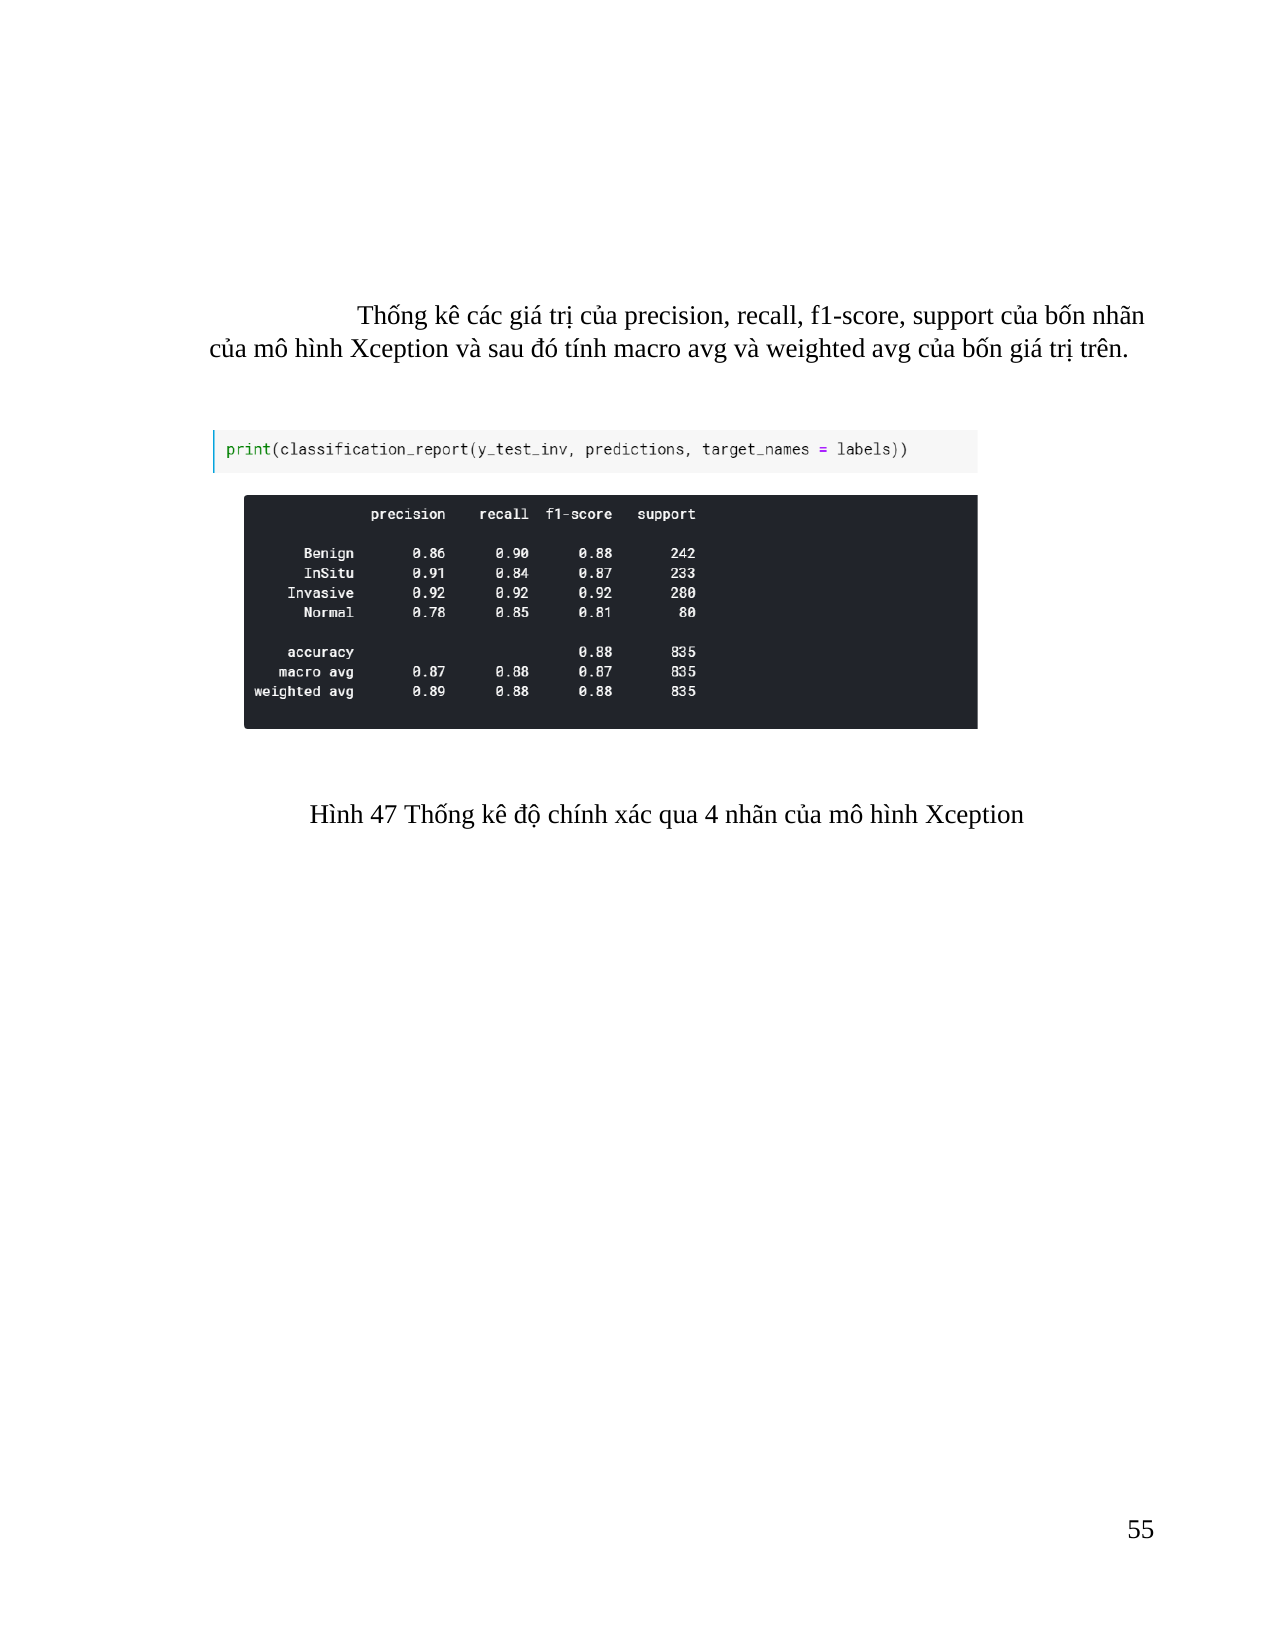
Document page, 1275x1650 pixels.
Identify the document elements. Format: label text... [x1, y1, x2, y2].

text Thống kê các giá trị của precision, recall, f1-score, support của bốn nhãn của mô hình Xception và sau đó tính macro avg và weighted avg của bốn giá trị trên. [209, 299, 1184, 363]
text Hình 47 Thống kê độ chính xác qua 4 nhãn của mô hình Xception [150, 798, 1184, 830]
picture [209, 430, 978, 731]
